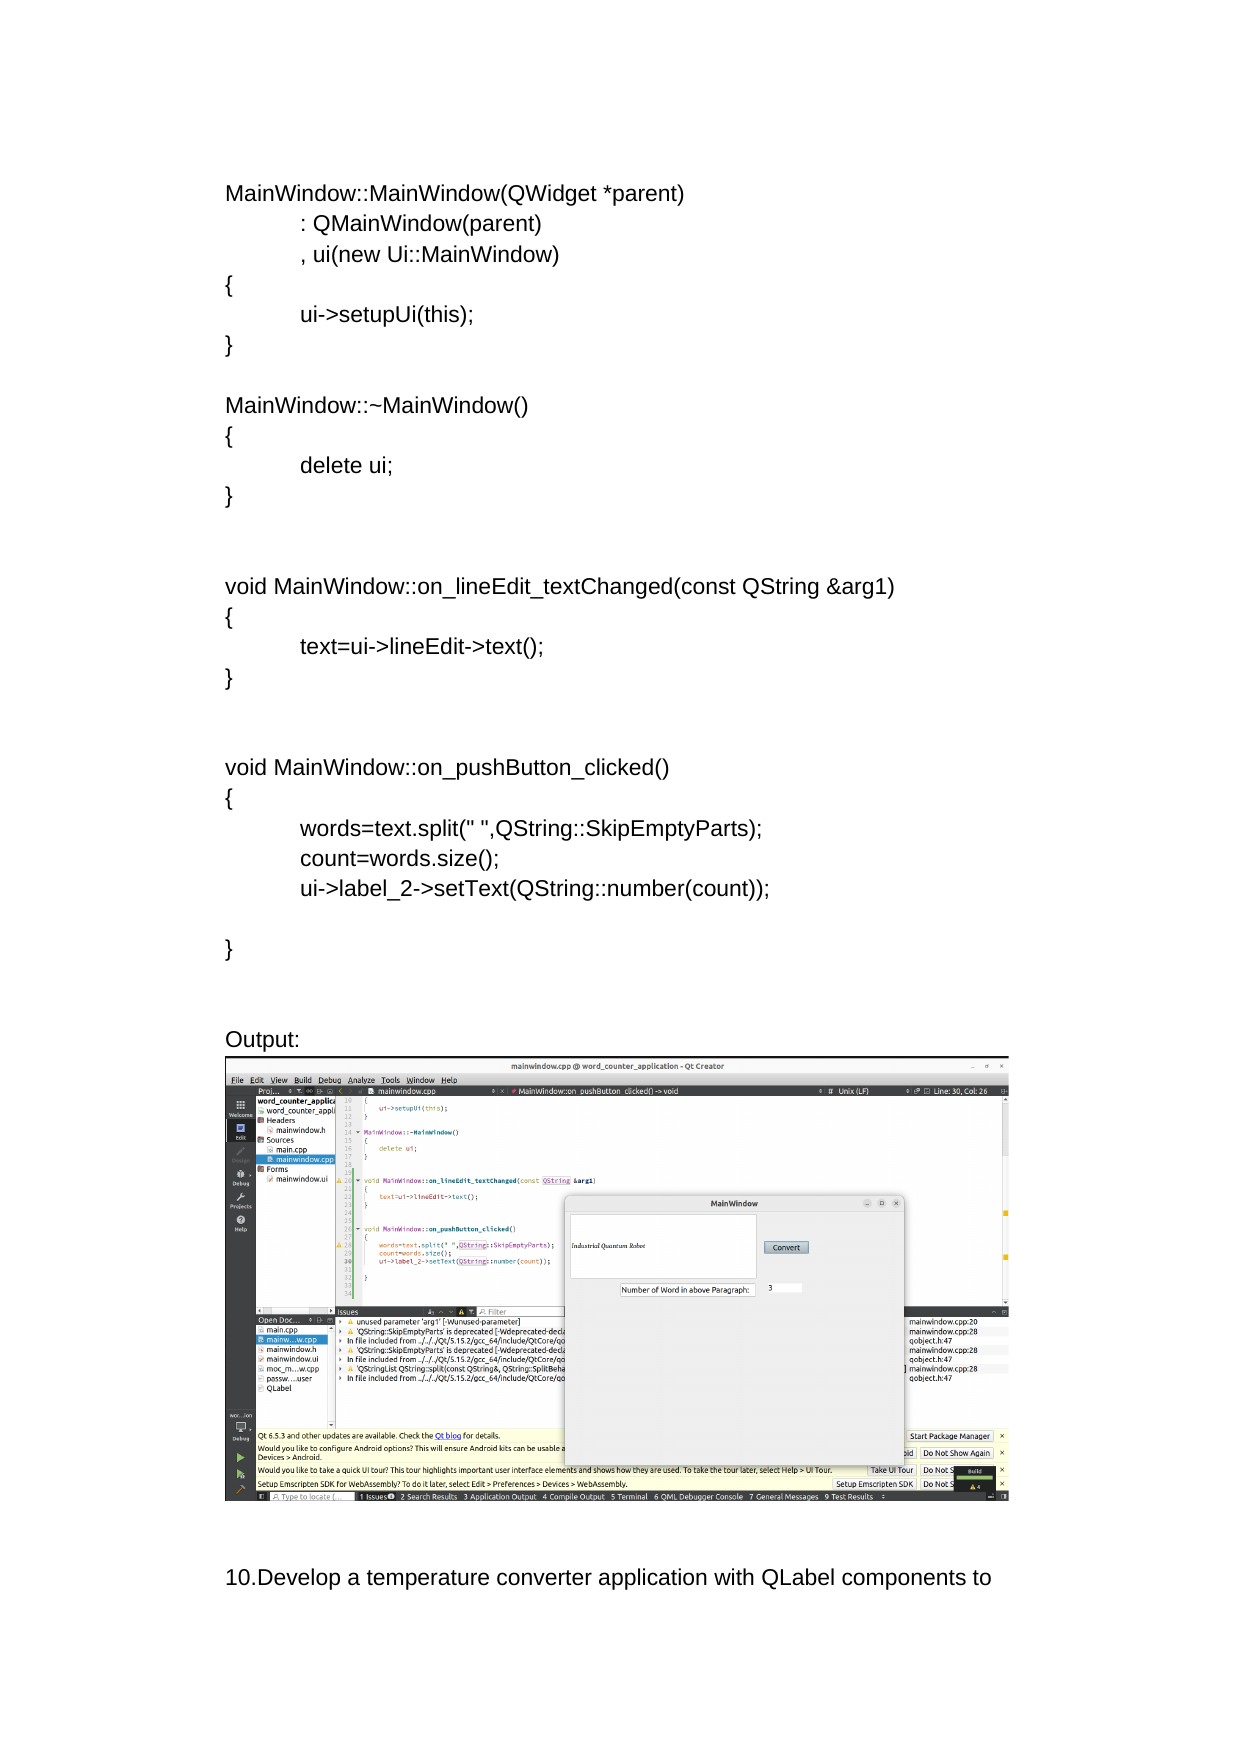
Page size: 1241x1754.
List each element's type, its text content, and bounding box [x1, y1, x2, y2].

text { [225, 784, 1090, 811]
text 10.Develop a temperature converter application with QLabel components to [225, 1564, 1090, 1591]
text void MainWindow::on_lineEdit_textChanged(const QString &arg1) [225, 573, 1090, 599]
text void MainWindow::on_pushButton_clicked() [225, 754, 1090, 781]
text delete ui; [225, 452, 1090, 478]
text count=words.size(); [225, 845, 1090, 871]
text : QMainWindow(parent) [225, 210, 1090, 237]
text } [225, 935, 1090, 962]
text } [225, 331, 1090, 358]
picture [225, 1056, 1009, 1501]
text } [225, 482, 1090, 509]
text , ui(new Ui::MainWindow) [225, 241, 1090, 267]
text words=text.split(" ",QString::SkipEmptyParts); [225, 814, 1090, 841]
text { [225, 271, 1090, 297]
text { [225, 422, 1090, 448]
text MainWindow::MainWindow(QWidget *parent) [225, 180, 1090, 207]
text text=ui->lineEdit->text(); [225, 633, 1090, 660]
text Output: [225, 1026, 1090, 1052]
text ui->setupUi(this); [225, 301, 1090, 327]
text } [225, 663, 1090, 690]
text MainWindow::~MainWindow() [225, 392, 1090, 418]
text ui->label_2->setText(QString::number(count)); [225, 875, 1090, 901]
text { [225, 603, 1090, 629]
